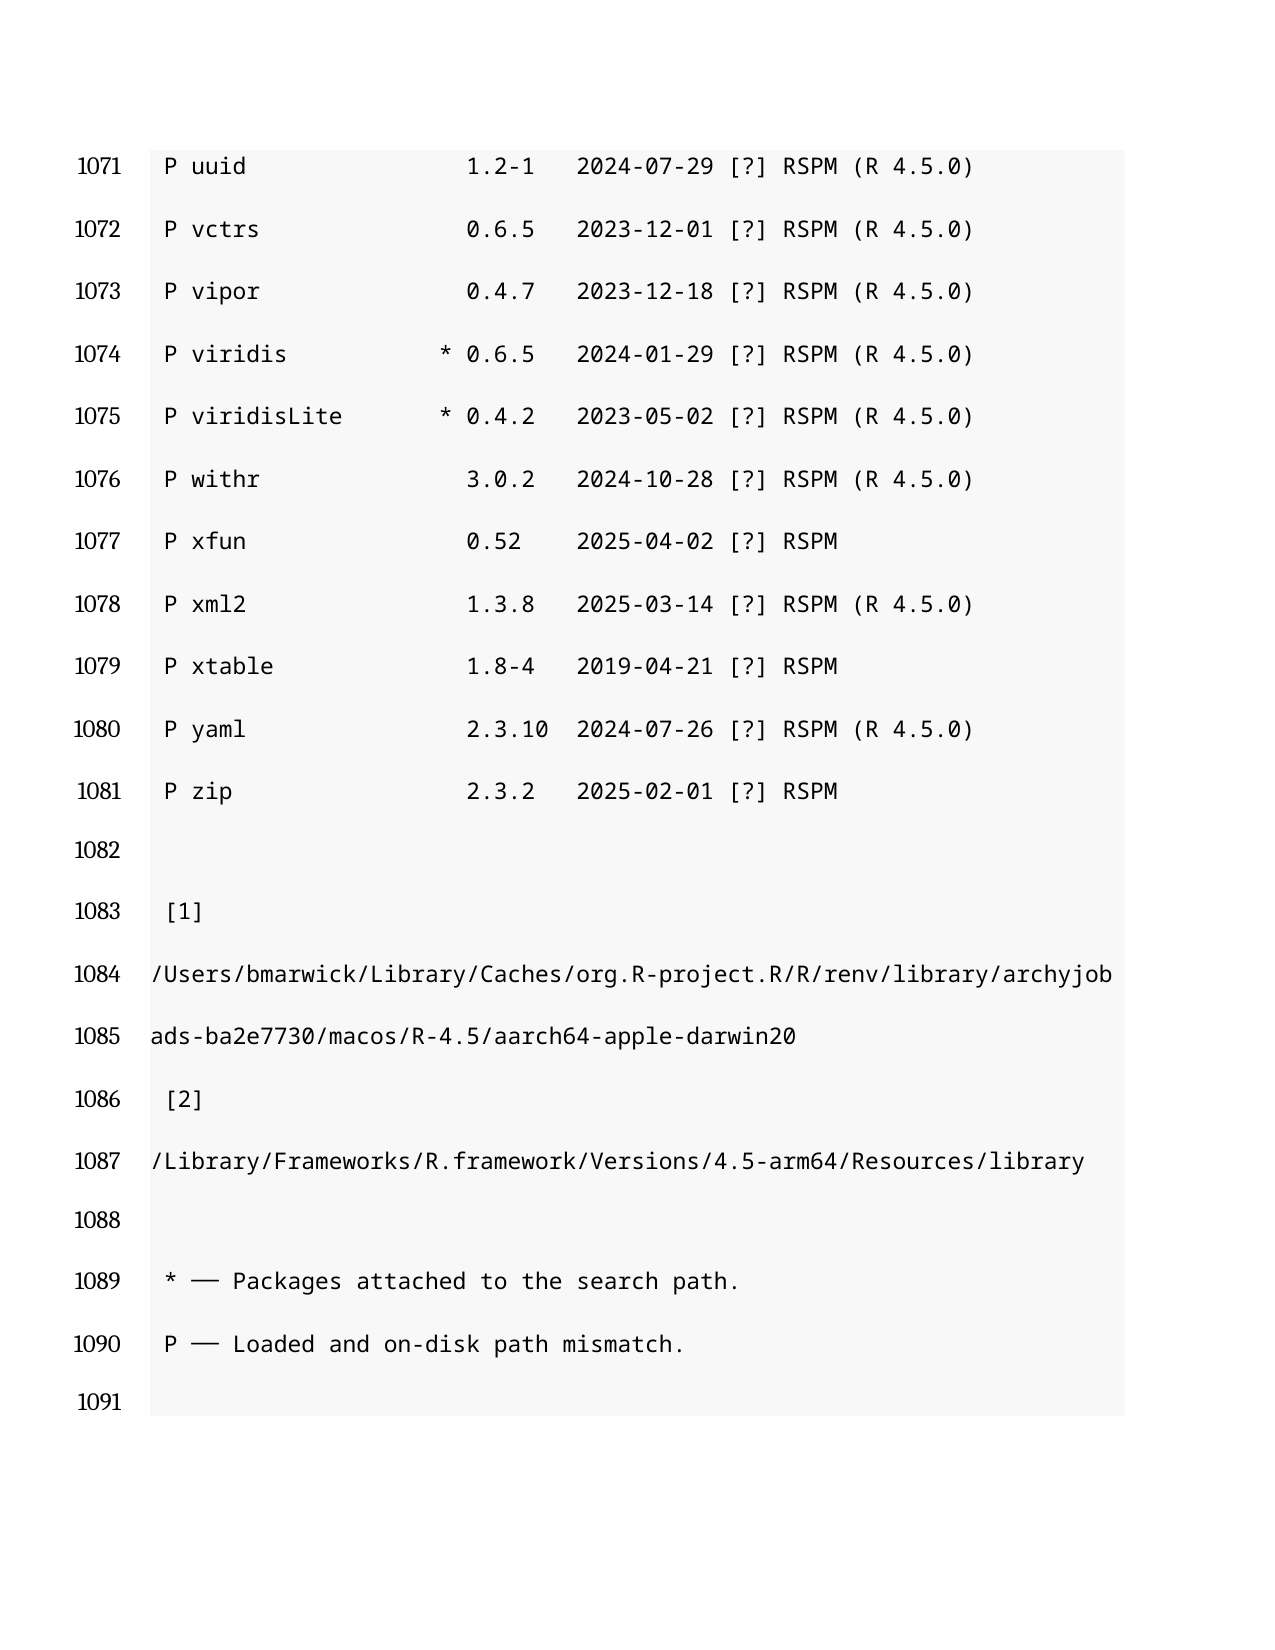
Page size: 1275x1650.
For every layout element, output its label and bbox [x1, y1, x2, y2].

text [150, 150, 1125, 1416]
